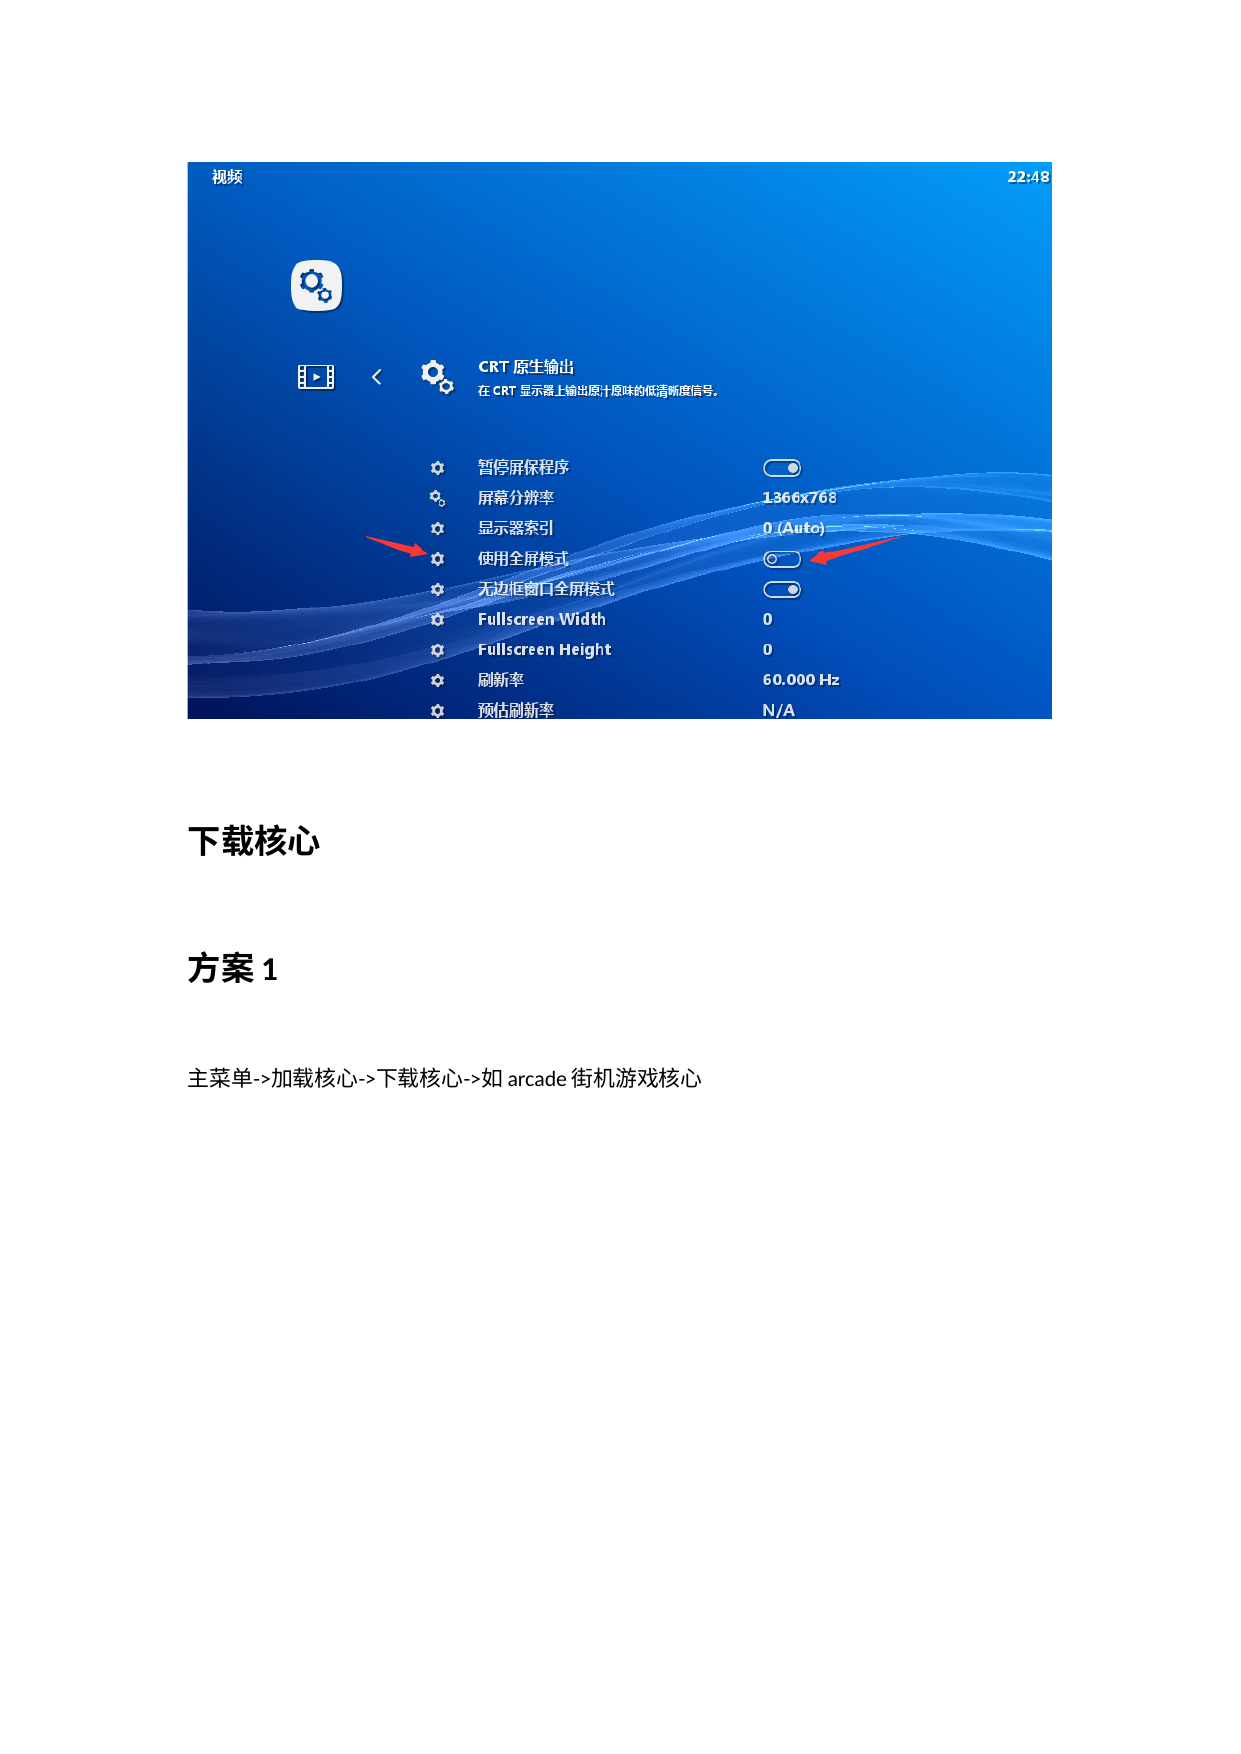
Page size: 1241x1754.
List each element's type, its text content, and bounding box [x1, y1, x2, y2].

picture [187, 162, 1052, 719]
subtitle 下载核心 [187, 807, 1053, 872]
subtitle 方案1 [187, 933, 1053, 998]
text 主菜单->加载核心->下载核心->如arcade街机游戏核心 [187, 1060, 1053, 1093]
